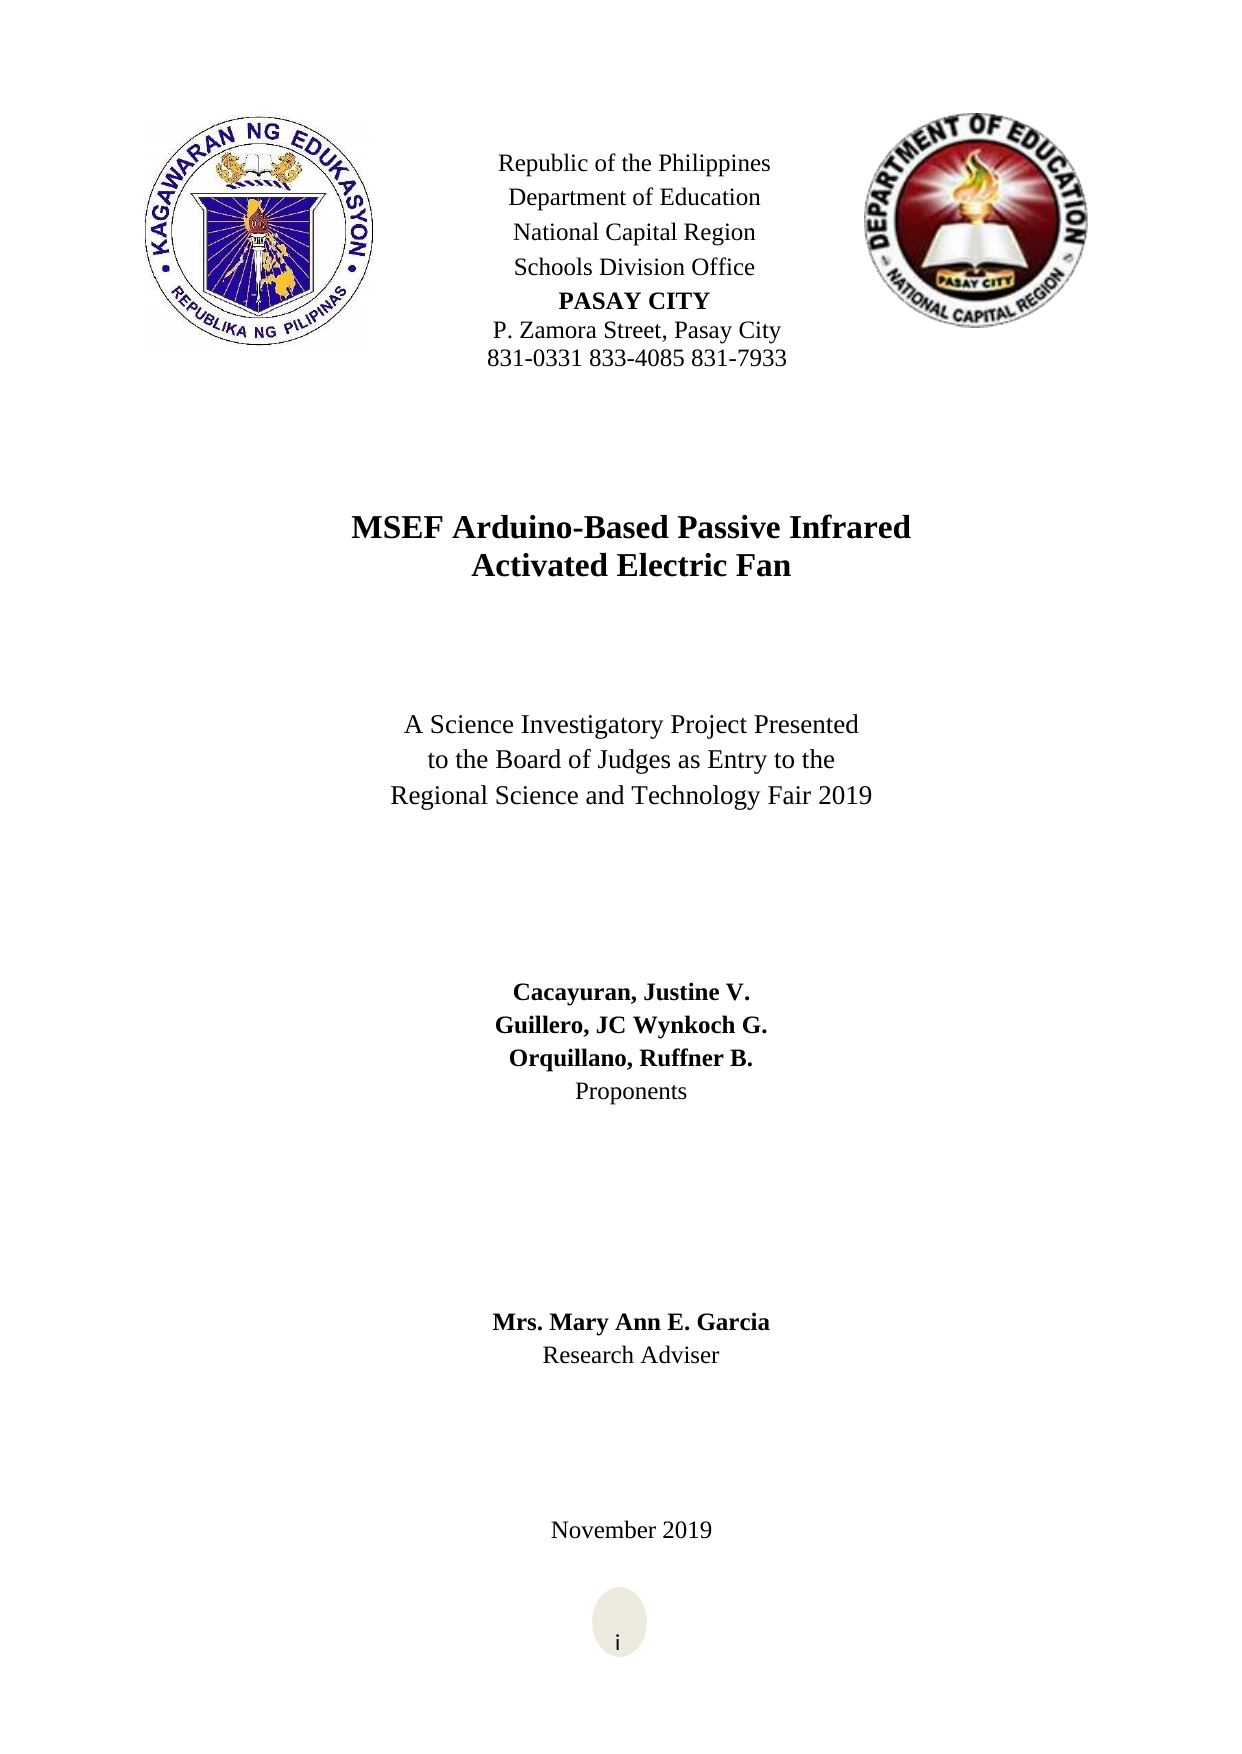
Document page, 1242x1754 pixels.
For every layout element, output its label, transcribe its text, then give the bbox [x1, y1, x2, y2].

text MSEF Arduino-Based Passive Infrared Activated Electric Fan [345, 507, 917, 584]
text Republic of the Philippines Department of Education National Capital Region Schools Division Office PASAY CITY [477, 148, 792, 315]
picture [864, 113, 1088, 328]
text P. Zamora Street, Pasay City [493, 321, 1196, 343]
text November 2019 [474, 1516, 788, 1544]
text A Science Investigatory Project Presented to the Board of Judges as Entry to the Regional Science and Technology Fair 2019 [389, 708, 873, 811]
subtitle Cacayuran, Justine V. Guillero, JC Wynkoch G. Orquillano, Ruffner B. Proponents [494, 977, 768, 1104]
text Mrs. Mary Ann E. Garcia [474, 1307, 788, 1336]
text Research Adviser [473, 1340, 788, 1369]
picture [143, 115, 374, 346]
text 831-0331 833-4085 831-7933 [487, 343, 1196, 372]
